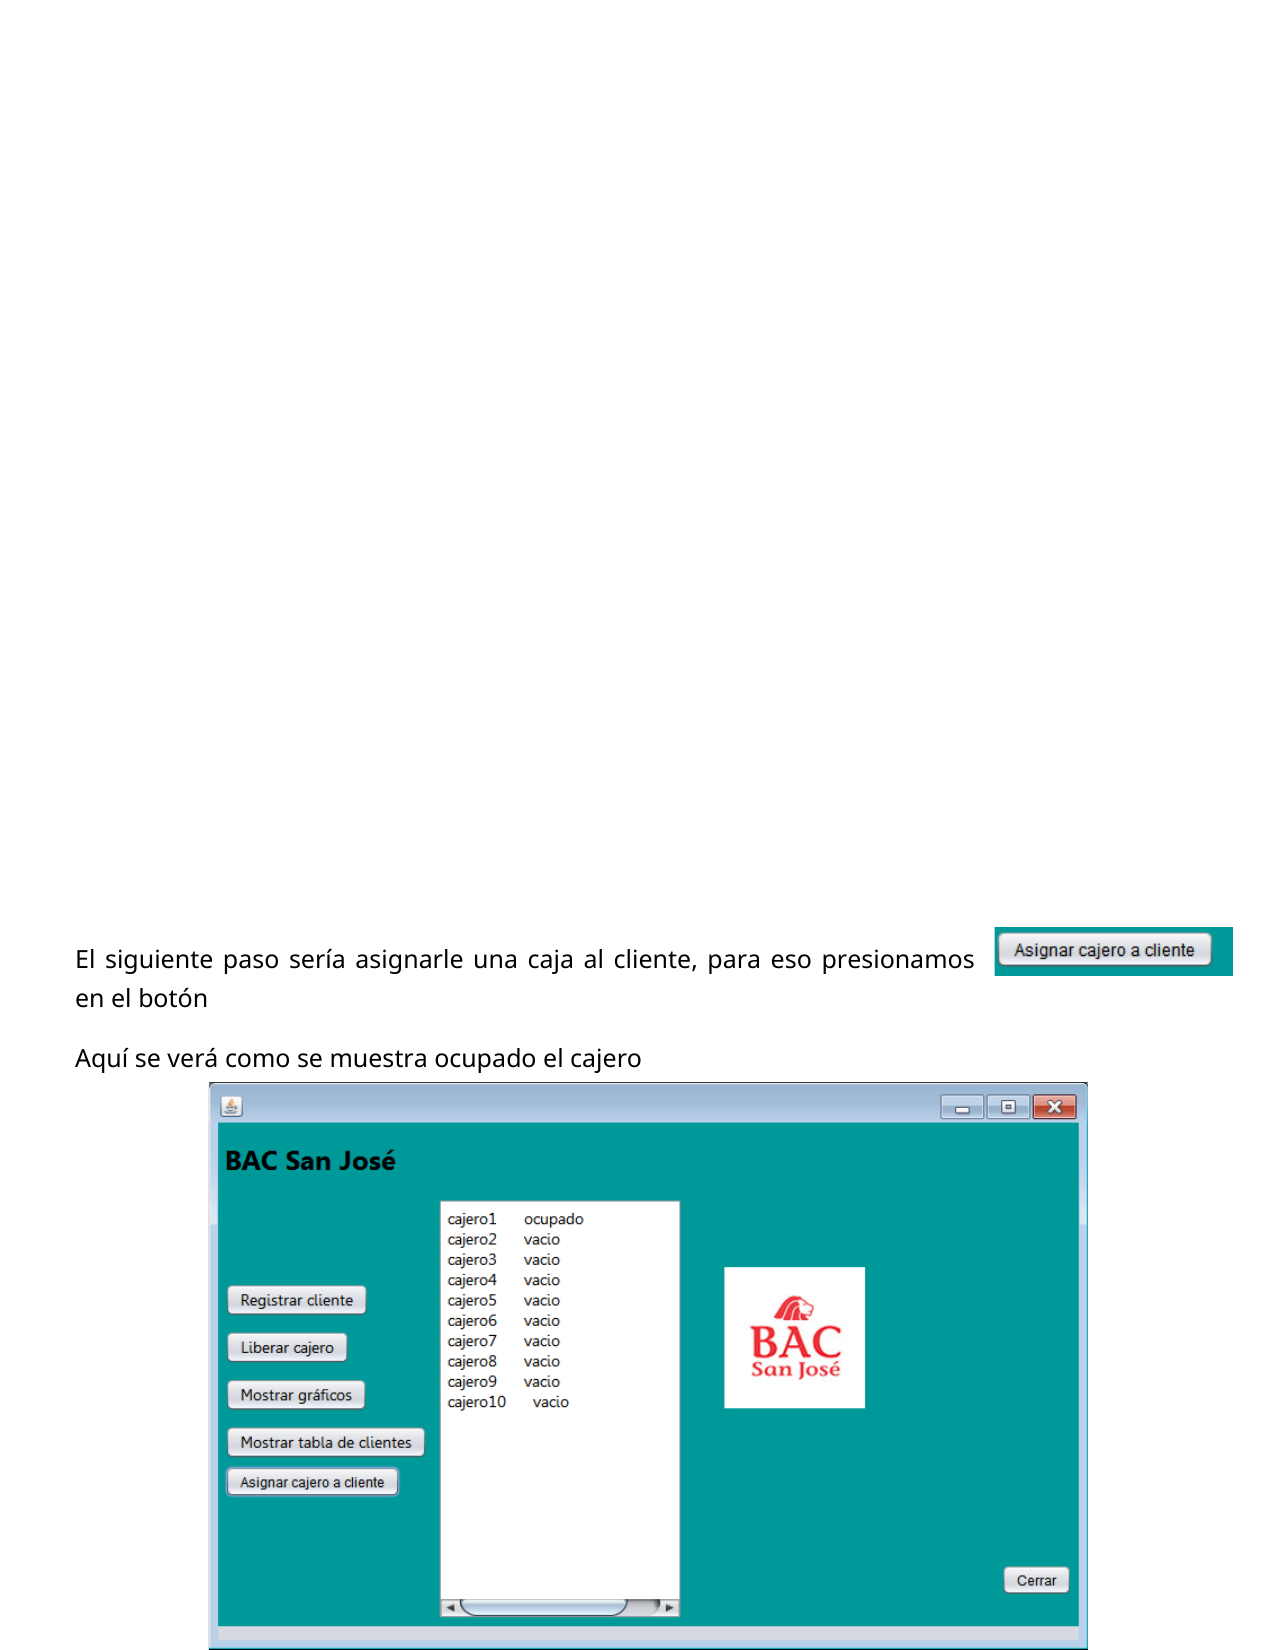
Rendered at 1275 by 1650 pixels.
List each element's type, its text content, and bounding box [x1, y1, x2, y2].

text Aquí se verá como se muestra ocupado el cajero [75, 1041, 1200, 1075]
picture [208, 1082, 1088, 1650]
picture [994, 927, 1233, 976]
text El siguiente paso sería asignarle una caja al cliente, para eso presionamos en el botón [75, 942, 1200, 1015]
